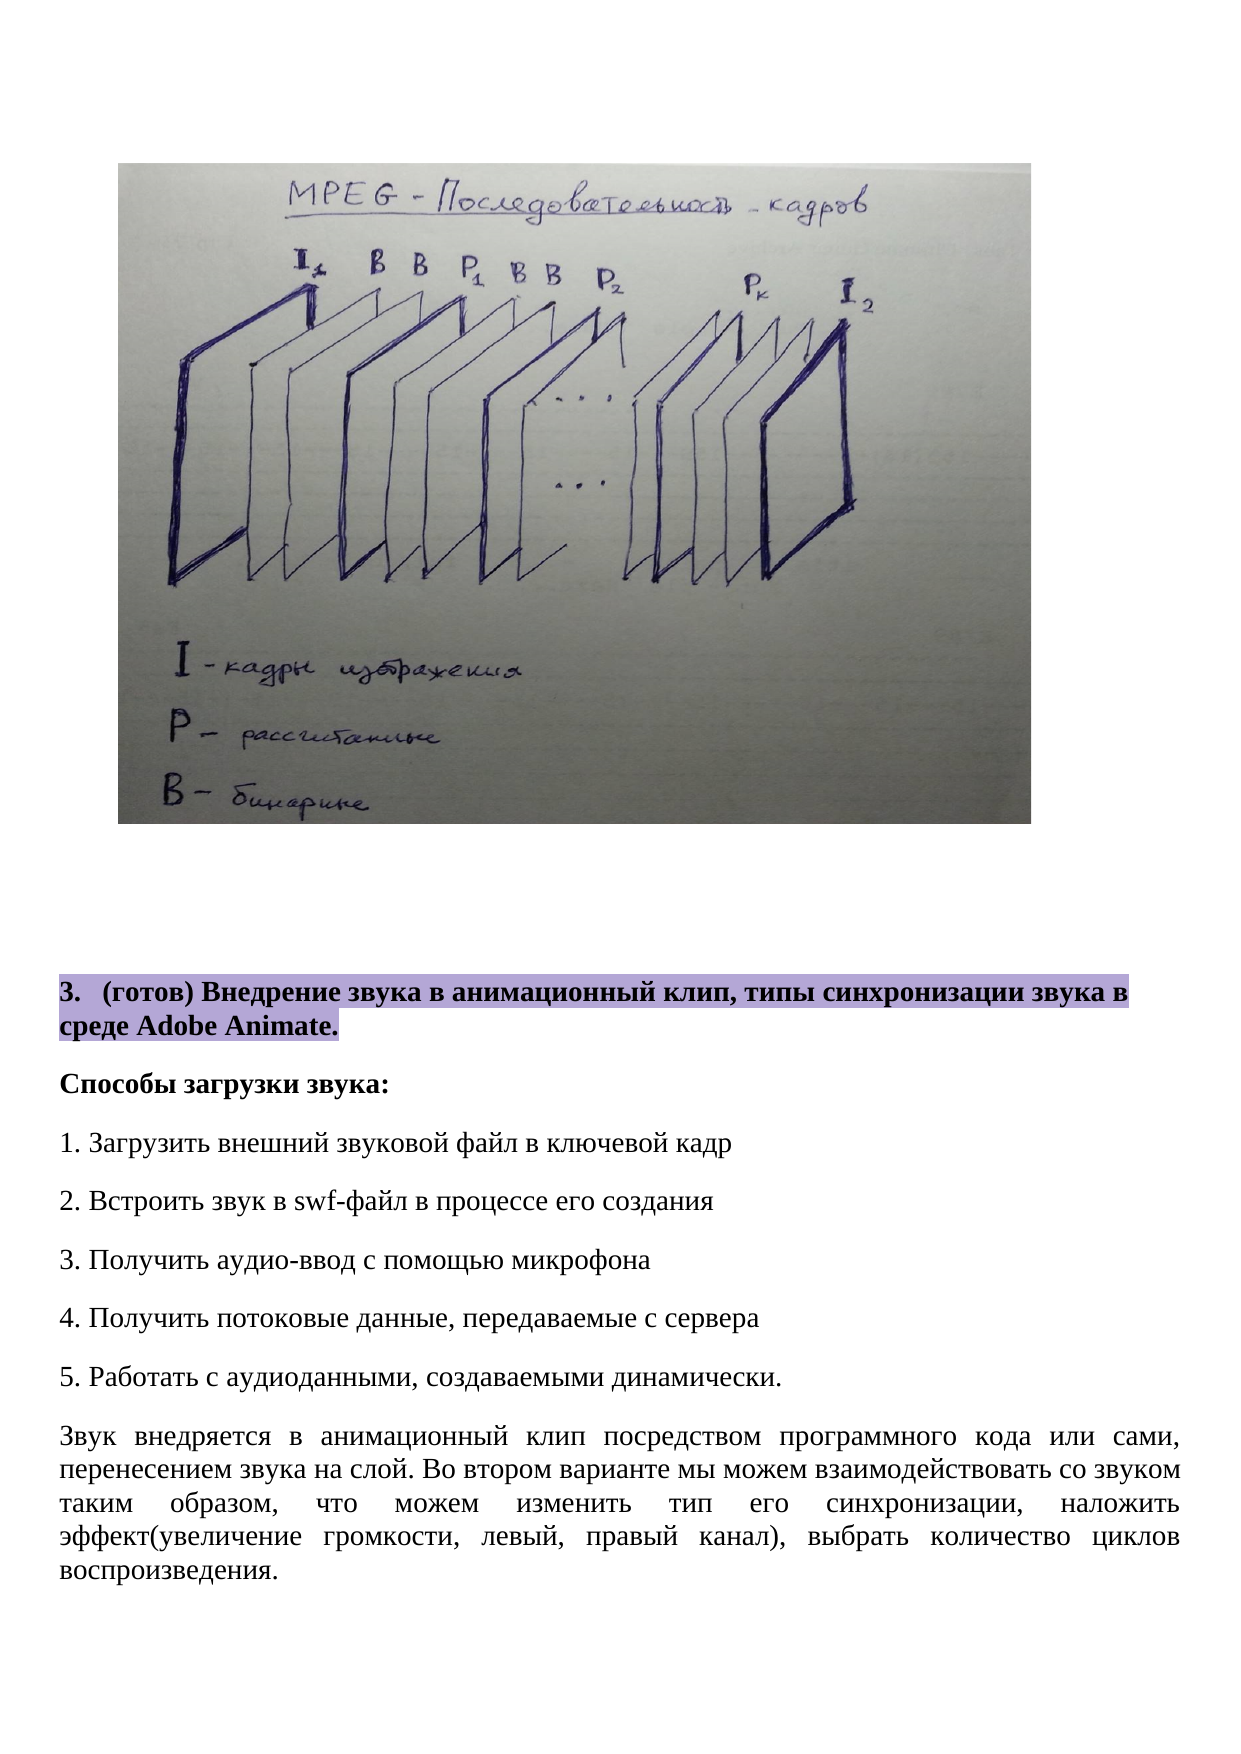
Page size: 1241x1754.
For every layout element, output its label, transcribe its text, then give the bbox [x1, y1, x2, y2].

text 2. Встроить звук в swf-файл в процессе его создания [59, 1183, 1181, 1217]
title 3. (готов) Внедрение звука в анимационный клип, типы синхронизации звука в среде Adobe Animate. [339, 974, 1181, 1041]
picture [118, 163, 1032, 824]
text 3. Получить аудио-ввод с помощью микрофона [59, 1242, 1181, 1276]
text 5. Работать с аудиоданными, создаваемыми динамически. [59, 1359, 1181, 1393]
text Способы загрузки звука: [59, 1066, 1181, 1100]
text 4. Получить потоковые данные, передаваемые с сервера [59, 1301, 1181, 1334]
text 1. Загрузить внешний звуковой файл в ключевой кадр [59, 1125, 1181, 1158]
text Звук внедряется в анимационный клип посредством программного кода или сами, перенесением звука на слой. Во втором варианте мы можем взаимодействовать со звуком таким образом, что можем изменить тип его синхронизации, наложить эффект(увеличение громкости, левый, правый канал), выбрать количество циклов воспроизведения. [59, 1418, 1181, 1585]
